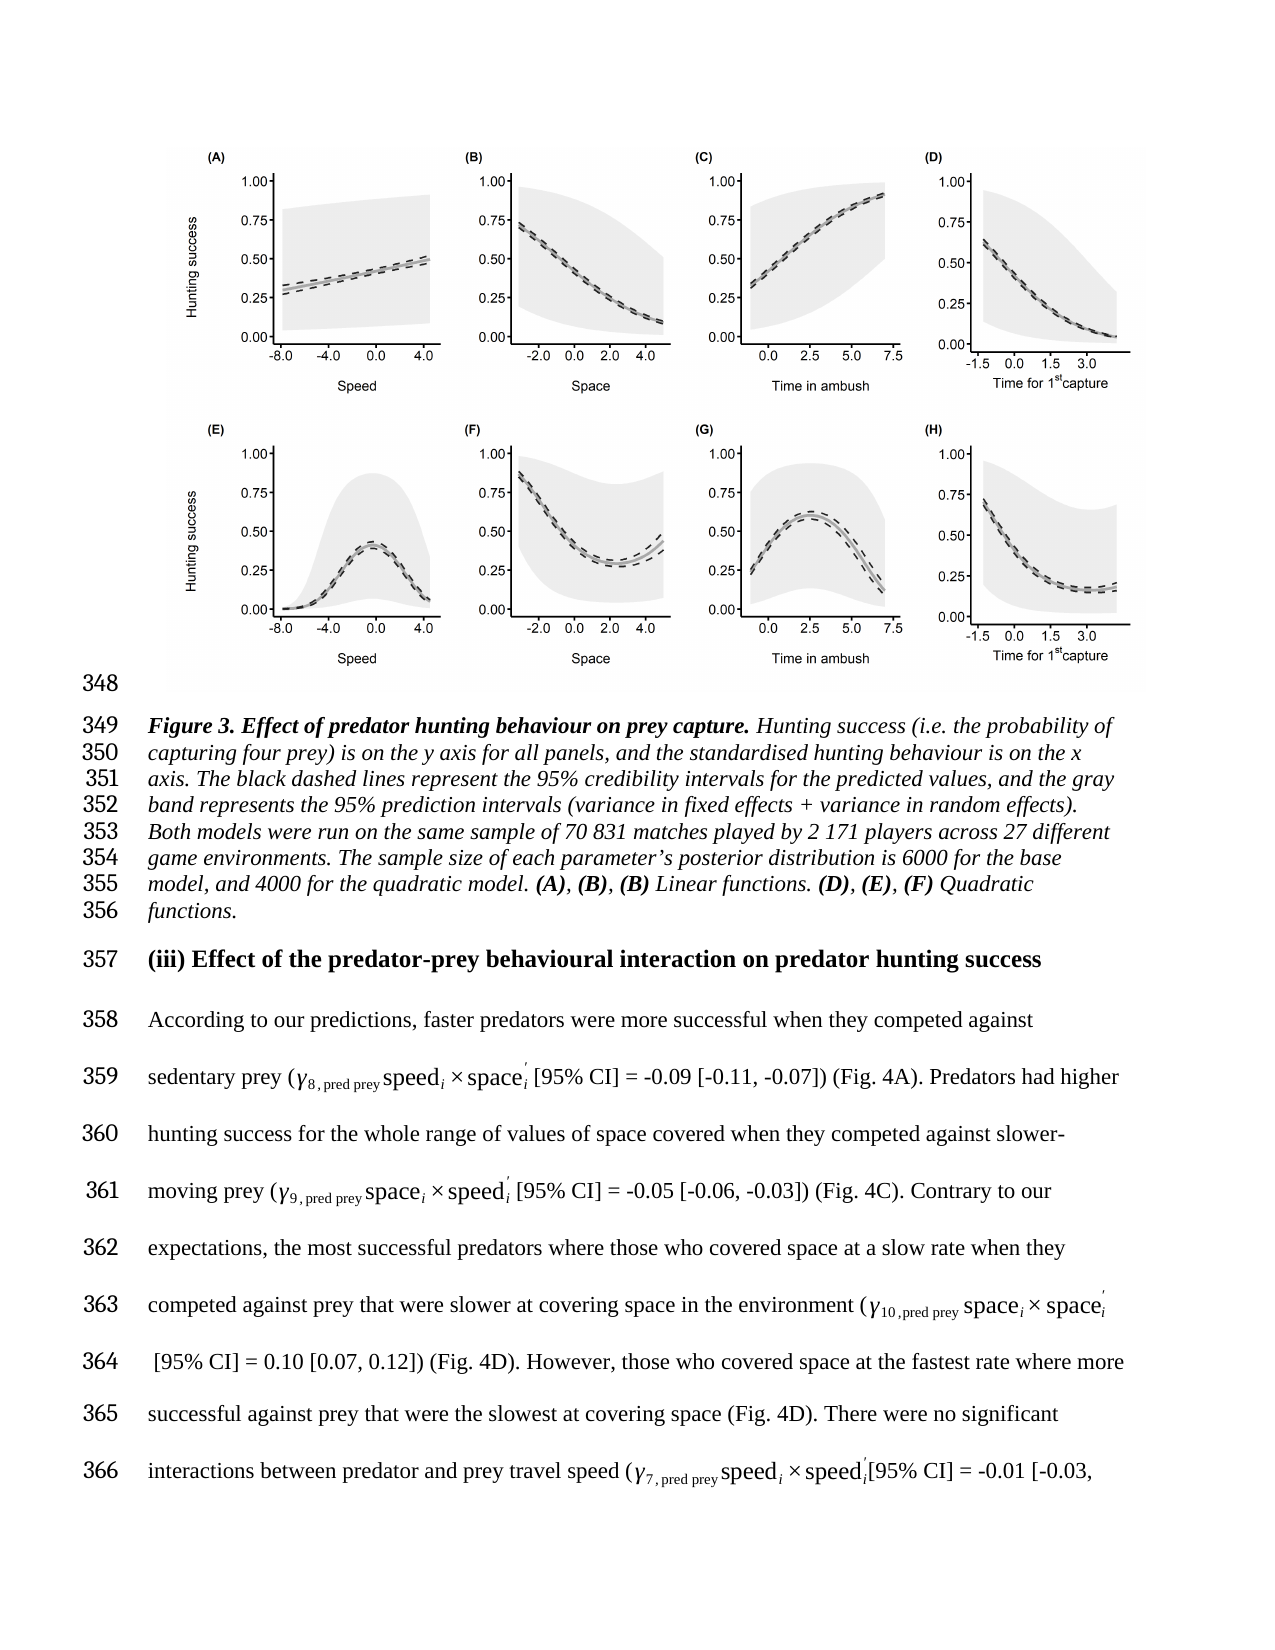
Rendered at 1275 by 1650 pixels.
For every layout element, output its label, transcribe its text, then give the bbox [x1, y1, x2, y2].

picture [166, 147, 1146, 692]
subtitle (iii) Effect of the predator-prey behavioural interaction on predator hunting success [148, 944, 1127, 973]
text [148, 1006, 1127, 1488]
text Figure 3. Effect of predator hunting behaviour on prey capture. Hunting success (i.e. the probability of capturing four prey) is on the y axis for all panels, and the standardised hunting behaviour is on the x axis. The black dashed lines represent the 95% credibility intervals for the predicted values, and the gray band represents the 95% prediction intervals (variance in fixed effects + variance in random effects). Both models were run on the same sample of 70 831 matches played by 2 171 players across 27 different game environments. The sample size of each parameter’s posterior distribution is 6000 for the base model, and 4000 for the quadratic model. (A), (B), (B) Linear functions. (D), (E), (F) Quadratic functions. [148, 712, 1127, 923]
